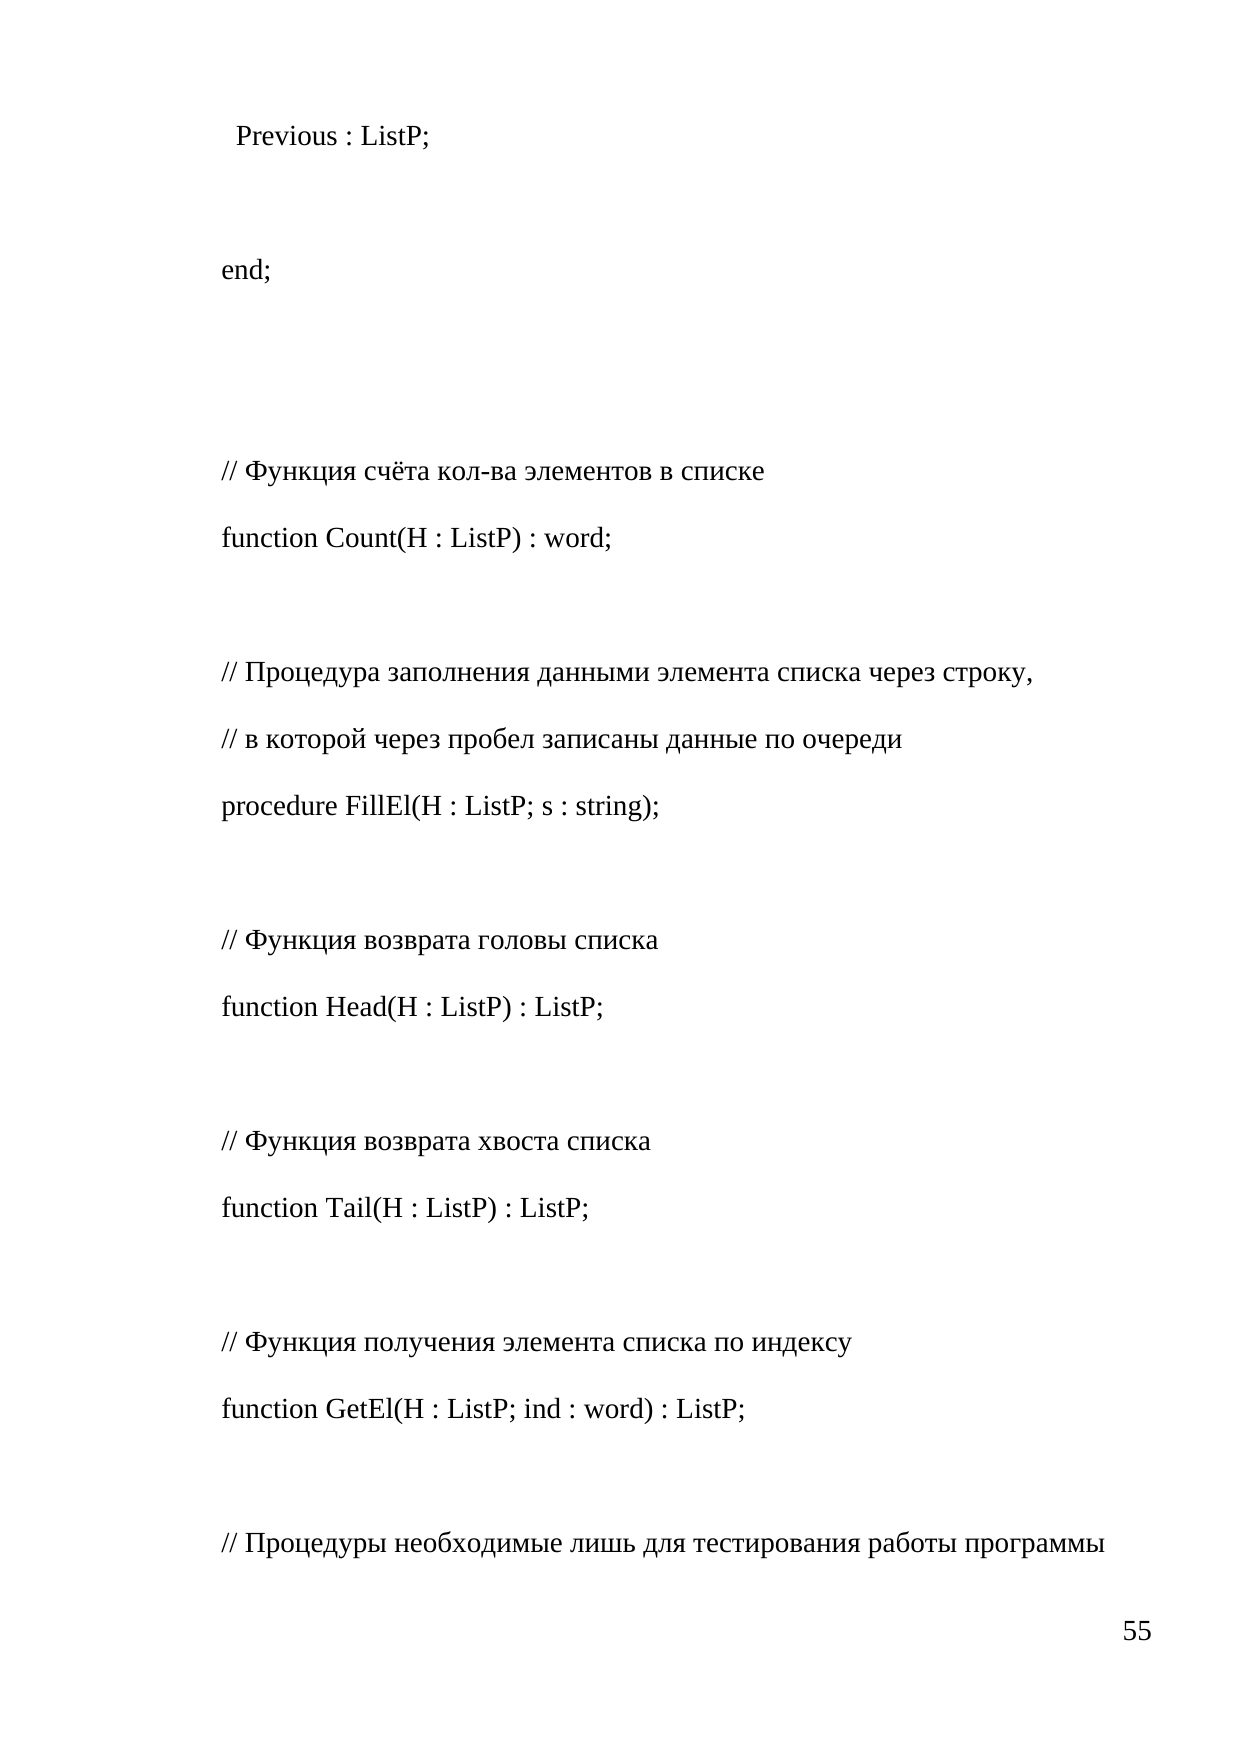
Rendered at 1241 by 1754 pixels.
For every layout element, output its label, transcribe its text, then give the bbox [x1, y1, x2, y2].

text // Функция возврата головы списка [177, 922, 1152, 955]
text procedure FillEl(H : ListP; s : string); [177, 788, 1152, 821]
text // Функция счёта кол-ва элементов в списке [177, 453, 1152, 487]
text function Head(H : ListP) : ListP; [177, 989, 1152, 1022]
text // Функция получения элемента списка по индексу [177, 1324, 1152, 1357]
text // Процедура заполнения данными элемента списка через строку, [177, 654, 1152, 687]
text function Tail(H : ListP) : ListP; [177, 1190, 1152, 1223]
text Previous : ListP; [177, 118, 1152, 152]
text function Count(H : ListP) : word; [177, 520, 1152, 553]
text // Процедуры необходимые лишь для тестирования работы программы [177, 1525, 1152, 1558]
text function GetEl(H : ListP; ind : word) : ListP; [177, 1391, 1152, 1424]
text end; [177, 252, 1152, 286]
text // в которой через пробел записаны данные по очереди [177, 721, 1152, 754]
text // Функция возврата хвоста списка [177, 1123, 1152, 1156]
